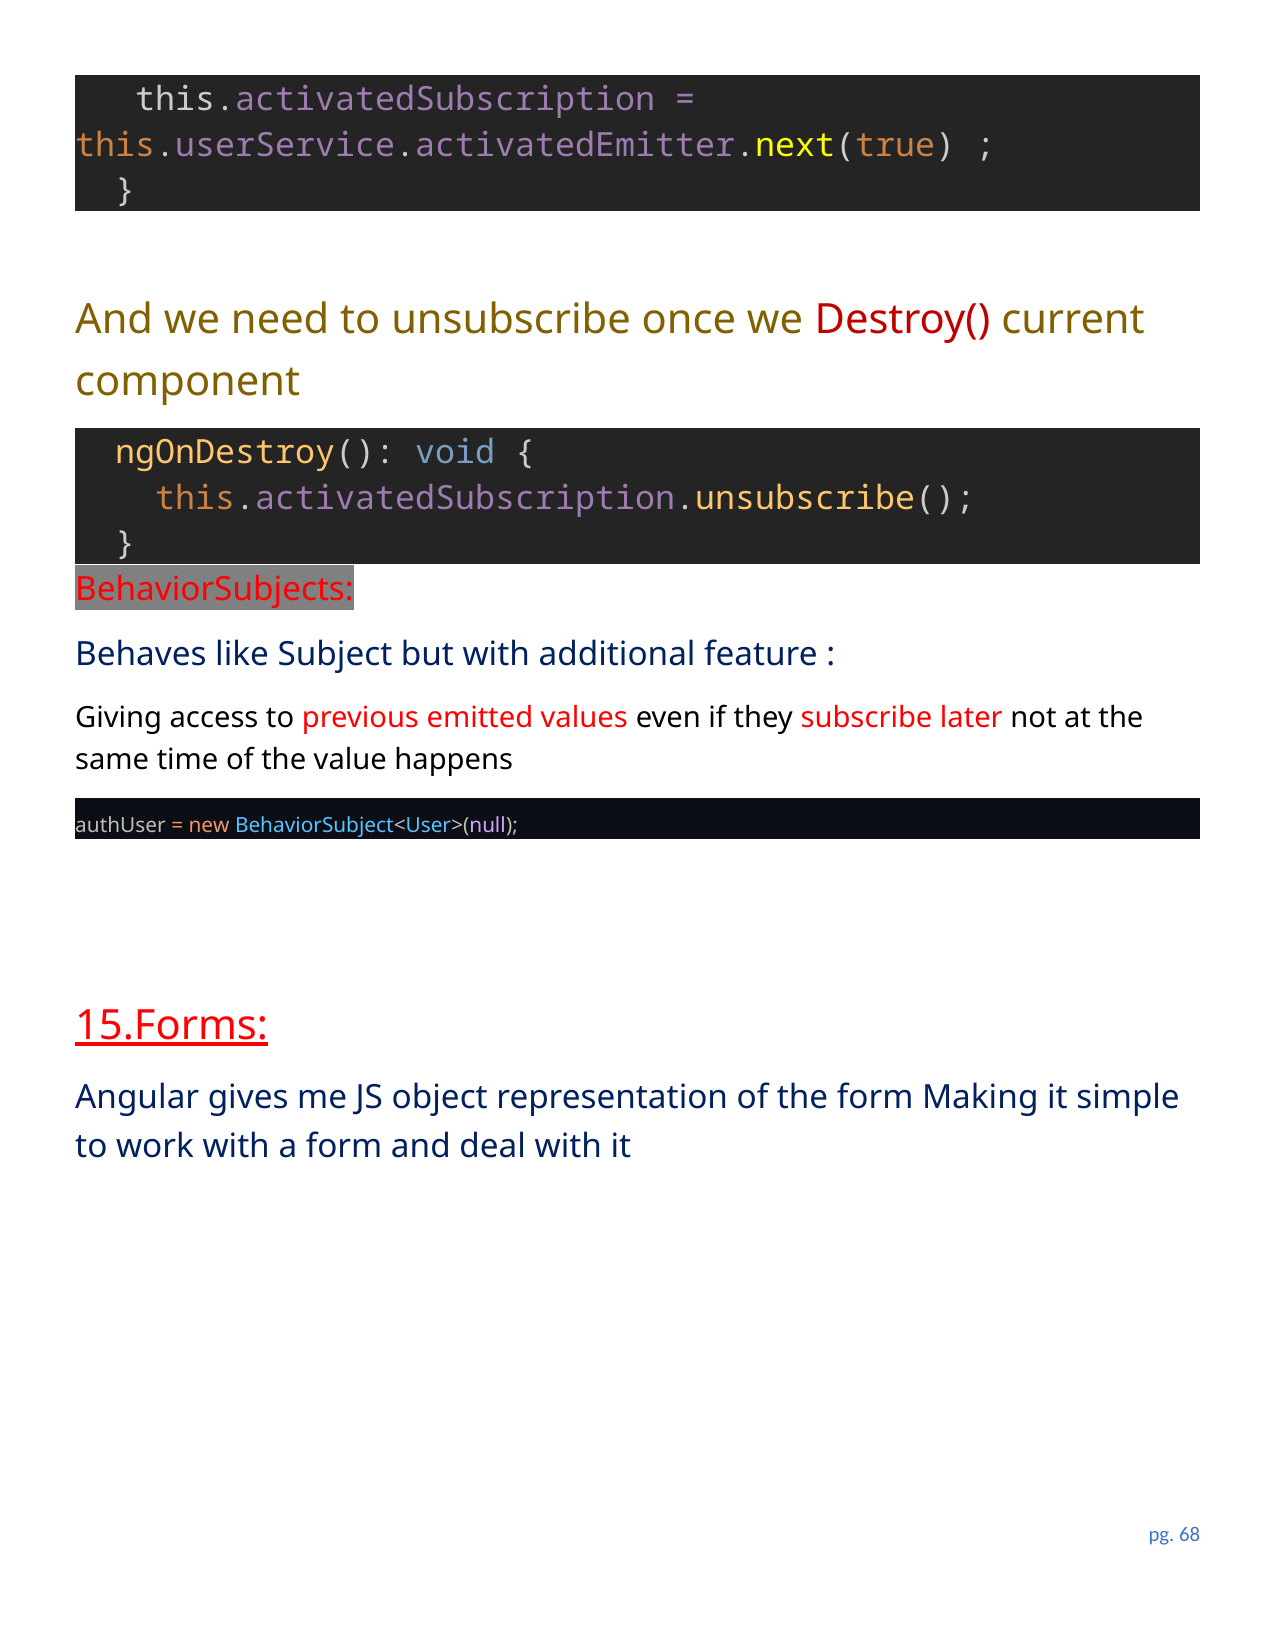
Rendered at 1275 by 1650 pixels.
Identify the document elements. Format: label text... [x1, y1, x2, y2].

text this.activatedSubscription.unsubscribe(); [75, 474, 1200, 519]
text Behaves like Subject but with additional feature : [75, 630, 1200, 676]
text ngOnDestroy(): void { [75, 428, 1200, 474]
text authUser = new BehaviorSubject<User>(null); [75, 798, 1200, 839]
text this.activatedSubscription = this.userService.activatedEmitter.next(true) ; [75, 75, 1200, 166]
text Giving access to previous emitted values even if they subscribe later not at the same time of the value happens [75, 696, 1200, 778]
text And we need to unsubscribe once we Destroy() current component [75, 289, 1200, 407]
text } [75, 519, 1200, 564]
text Angular gives me JS object representation of the form Making it simple to work with a form and deal with it [75, 1072, 1200, 1167]
text BehaviorSubjects: [75, 564, 1200, 610]
text 15.Forms: [75, 994, 1200, 1051]
text } [75, 166, 1200, 211]
